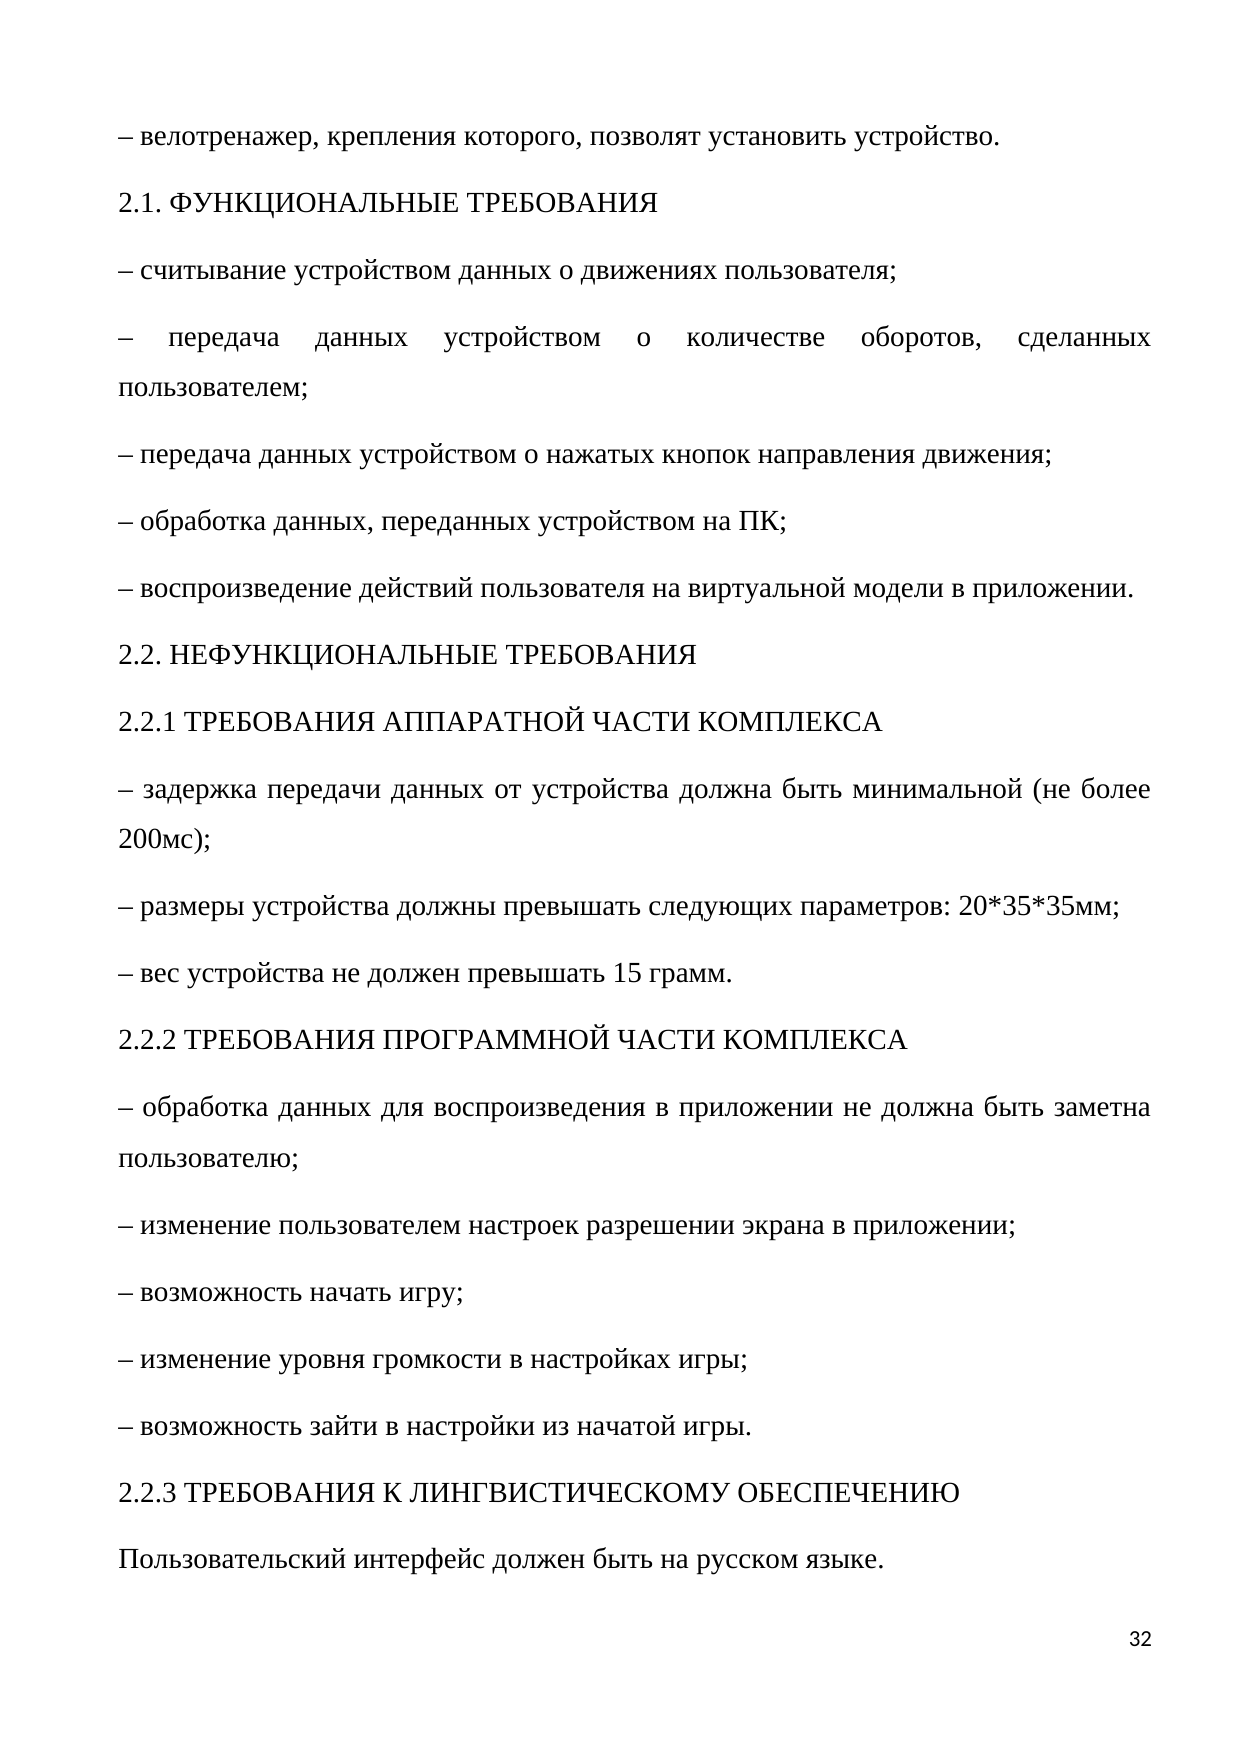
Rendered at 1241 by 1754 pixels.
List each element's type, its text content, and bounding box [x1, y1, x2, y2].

text 2.2.2 ТРЕБОВАНИЯ ПРОГРАММНОЙ ЧАСТИ КОМПЛЕКСА [118, 1022, 1152, 1056]
text – возможность начать игру; [118, 1274, 1152, 1307]
text – велотренажер, крепления которого, позволят установить устройство. [118, 118, 1152, 152]
text Пользовательский интерфейс должен быть на русском языке. [118, 1542, 1152, 1575]
text – изменение уровня громкости в настройках игры; [118, 1341, 1152, 1374]
text – считывание устройством данных о движениях пользователя; [118, 252, 1152, 286]
text – обработка данных для воспроизведения в приложении не должна быть заметна пользователю; [118, 1089, 1152, 1173]
text 2.2.3 ТРЕБОВАНИЯ К ЛИНГВИСТИЧЕСКОМУ ОБЕСПЕЧЕНИЮ [118, 1475, 1152, 1508]
text – обработка данных, переданных устройством на ПК; [118, 503, 1152, 537]
text – воспроизведение действий пользователя на виртуальной модели в приложении. [118, 570, 1152, 604]
text – вес устройства не должен превышать 15 грамм. [118, 956, 1152, 989]
text – изменение пользователем настроек разрешении экрана в приложении; [118, 1207, 1152, 1240]
text 2.2. НЕФУНКЦИОНАЛЬНЫЕ ТРЕБОВАНИЯ [118, 637, 1152, 671]
text – размеры устройства должны превышать следующих параметров: 20*35*35мм; [118, 888, 1152, 922]
text – задержка передачи данных от устройства должна быть минимальной (не более 200мс); [118, 771, 1152, 855]
text – передача данных устройством о нажатых кнопок направления движения; [118, 436, 1152, 470]
text – возможность зайти в настройки из начатой игры. [118, 1408, 1152, 1441]
text 2.2.1 ТРЕБОВАНИЯ АППАРАТНОЙ ЧАСТИ КОМПЛЕКСА [118, 704, 1152, 738]
text – передача данных устройством о количестве оборотов, сделанных пользователем; [118, 319, 1152, 403]
text 2.1. ФУНКЦИОНАЛЬНЫЕ ТРЕБОВАНИЯ [118, 185, 1152, 219]
